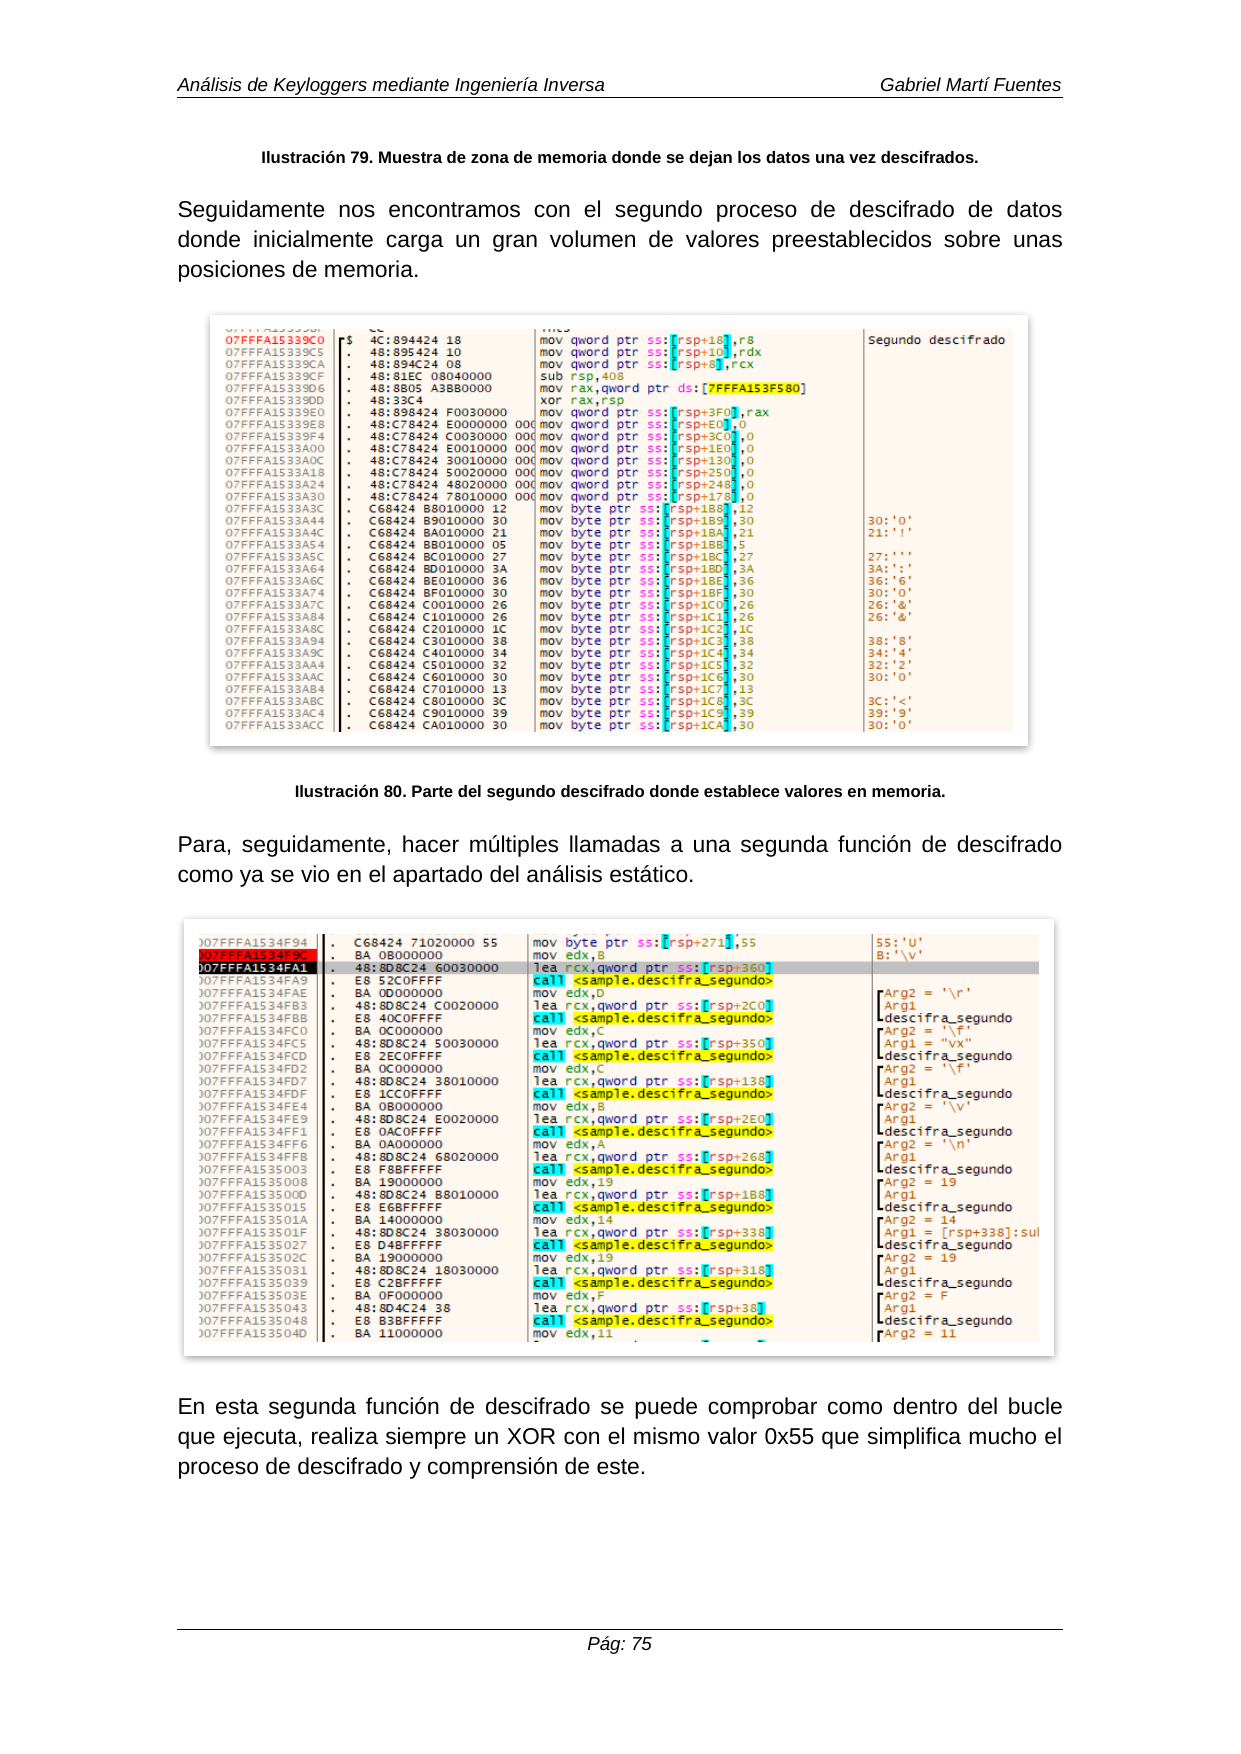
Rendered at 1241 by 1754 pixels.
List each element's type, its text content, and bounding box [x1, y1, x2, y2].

picture [199, 934, 1039, 1342]
text En esta segunda función de descifrado se puede comprobar como dentro del bucle que ejecuta, realiza siempre un XOR con el mismo valor 0x55 que simplifica mucho el proceso de descifrado y comprensión de este. [177, 1393, 1063, 1480]
text Seguidamente nos encontramos con el segundo proceso de descifrado de datos donde inicialmente carga un gran volumen de valores preestablecidos sobre unas posiciones de memoria. [177, 196, 1063, 283]
text Para, seguidamente, hacer múltiples llamadas a una segunda función de descifrado como ya se vio en el apartado del análisis estático. [177, 831, 1063, 887]
text Ilustración 79. Muestra de zona de memoria donde se dejan los datos una vez descifrados. [177, 148, 1063, 167]
picture [225, 329, 1013, 732]
text Ilustración 80. Parte del segundo descifrado donde establece valores en memoria. [177, 782, 1063, 801]
